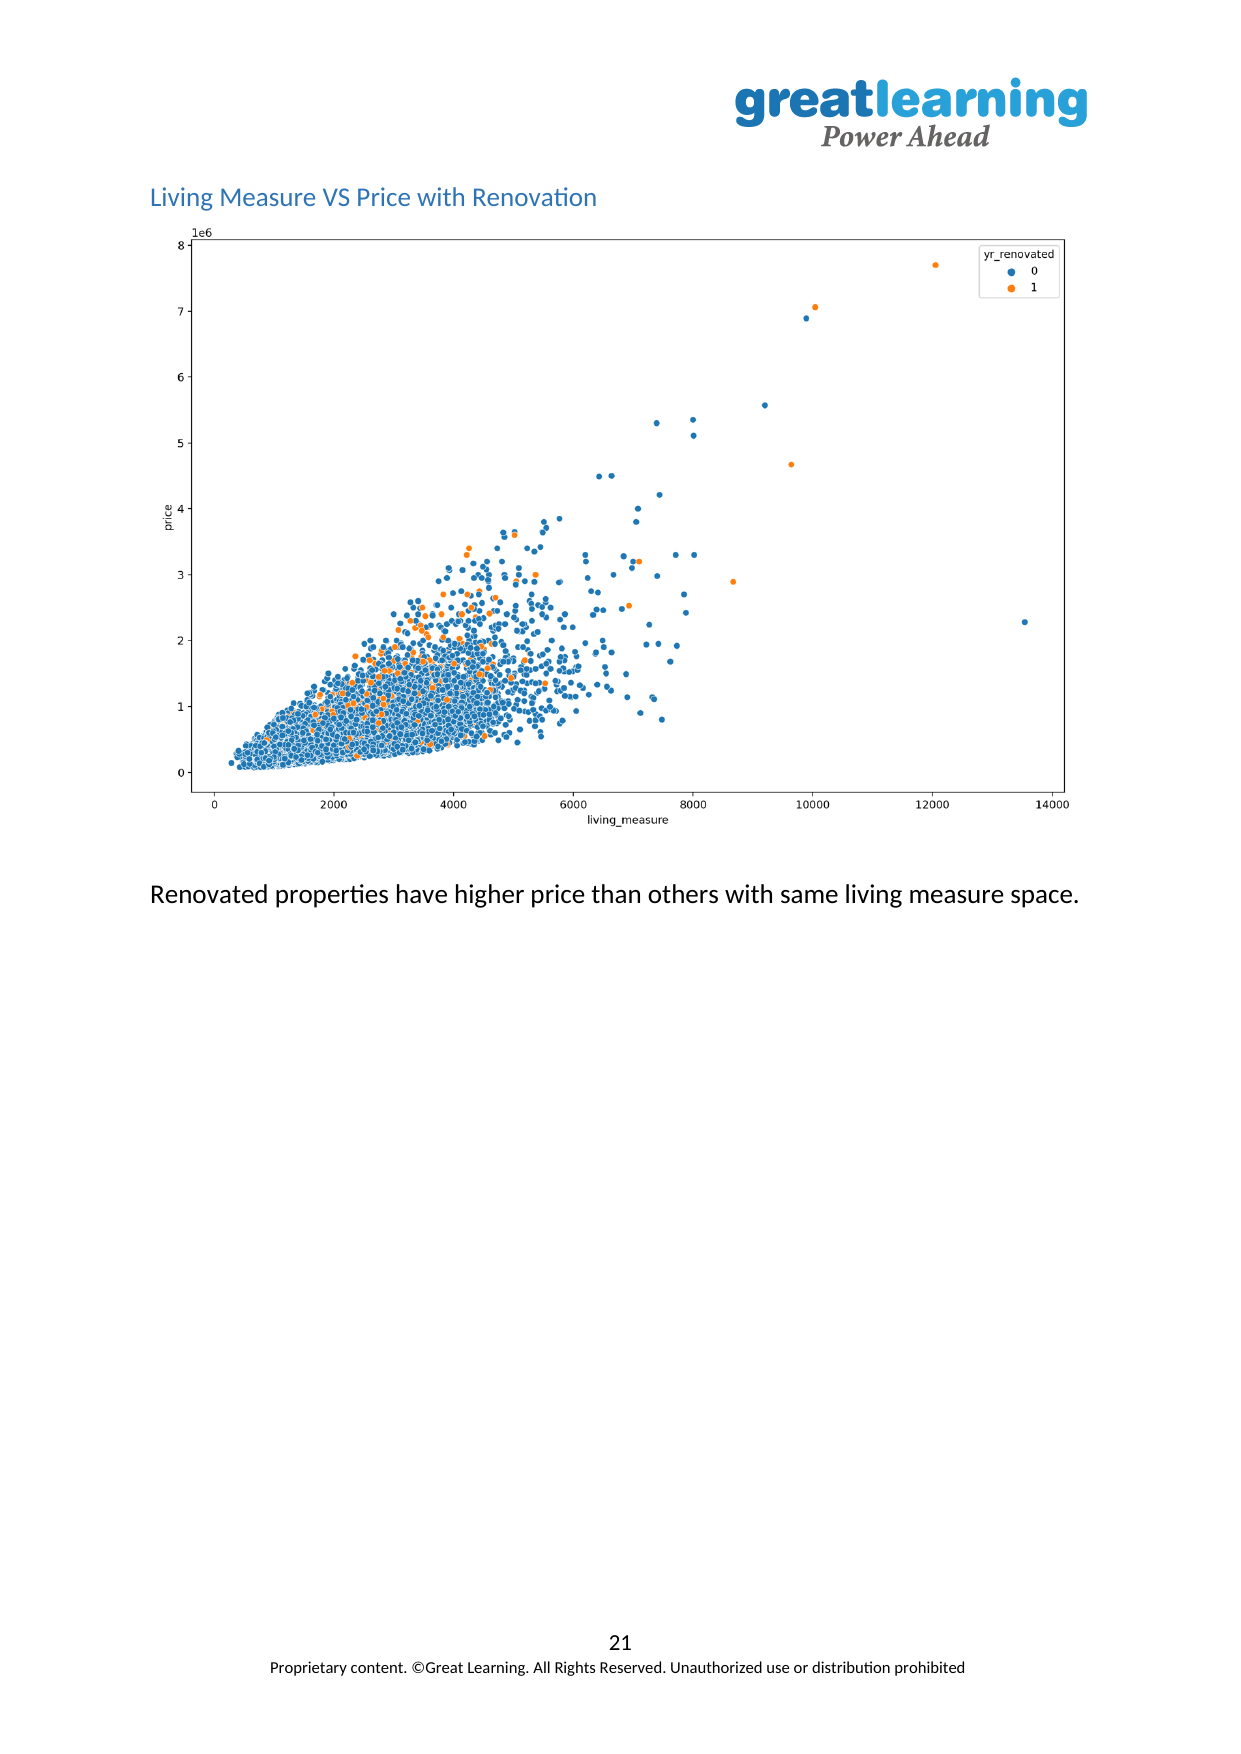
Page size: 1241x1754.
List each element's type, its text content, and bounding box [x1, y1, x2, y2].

picture [730, 73, 1090, 153]
text Renovated properties have higher price than others with same living measure space. [150, 878, 1228, 911]
text Living Measure VS Price with Renovation [150, 181, 1228, 213]
picture [150, 216, 1083, 838]
